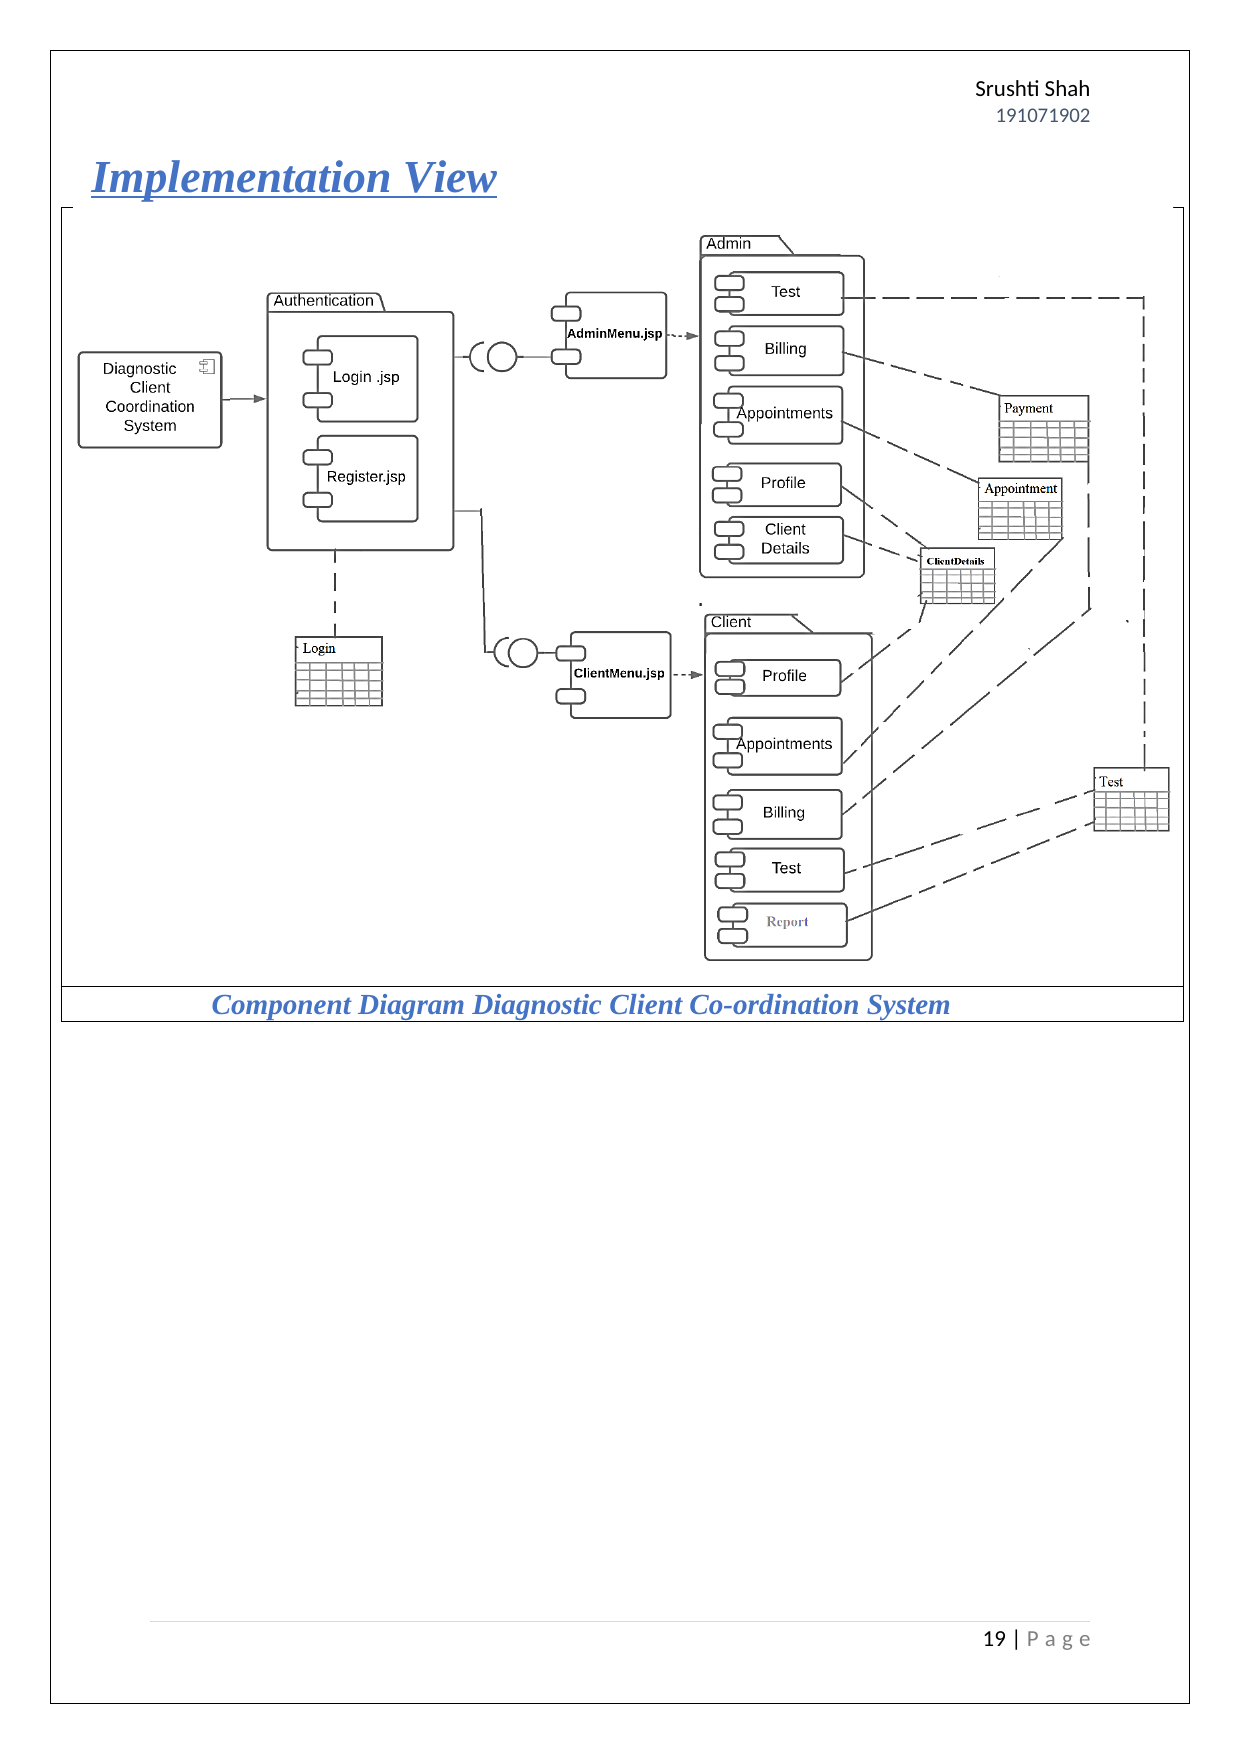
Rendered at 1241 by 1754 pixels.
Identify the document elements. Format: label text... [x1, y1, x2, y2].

picture [73, 207, 1174, 986]
table_cell Component Diagram Diagnostic Client Co-ordination System [62, 987, 1183, 1021]
table_header [1174, 208, 1183, 986]
text Implementation View [61, 150, 1021, 203]
table_header [62, 208, 73, 986]
